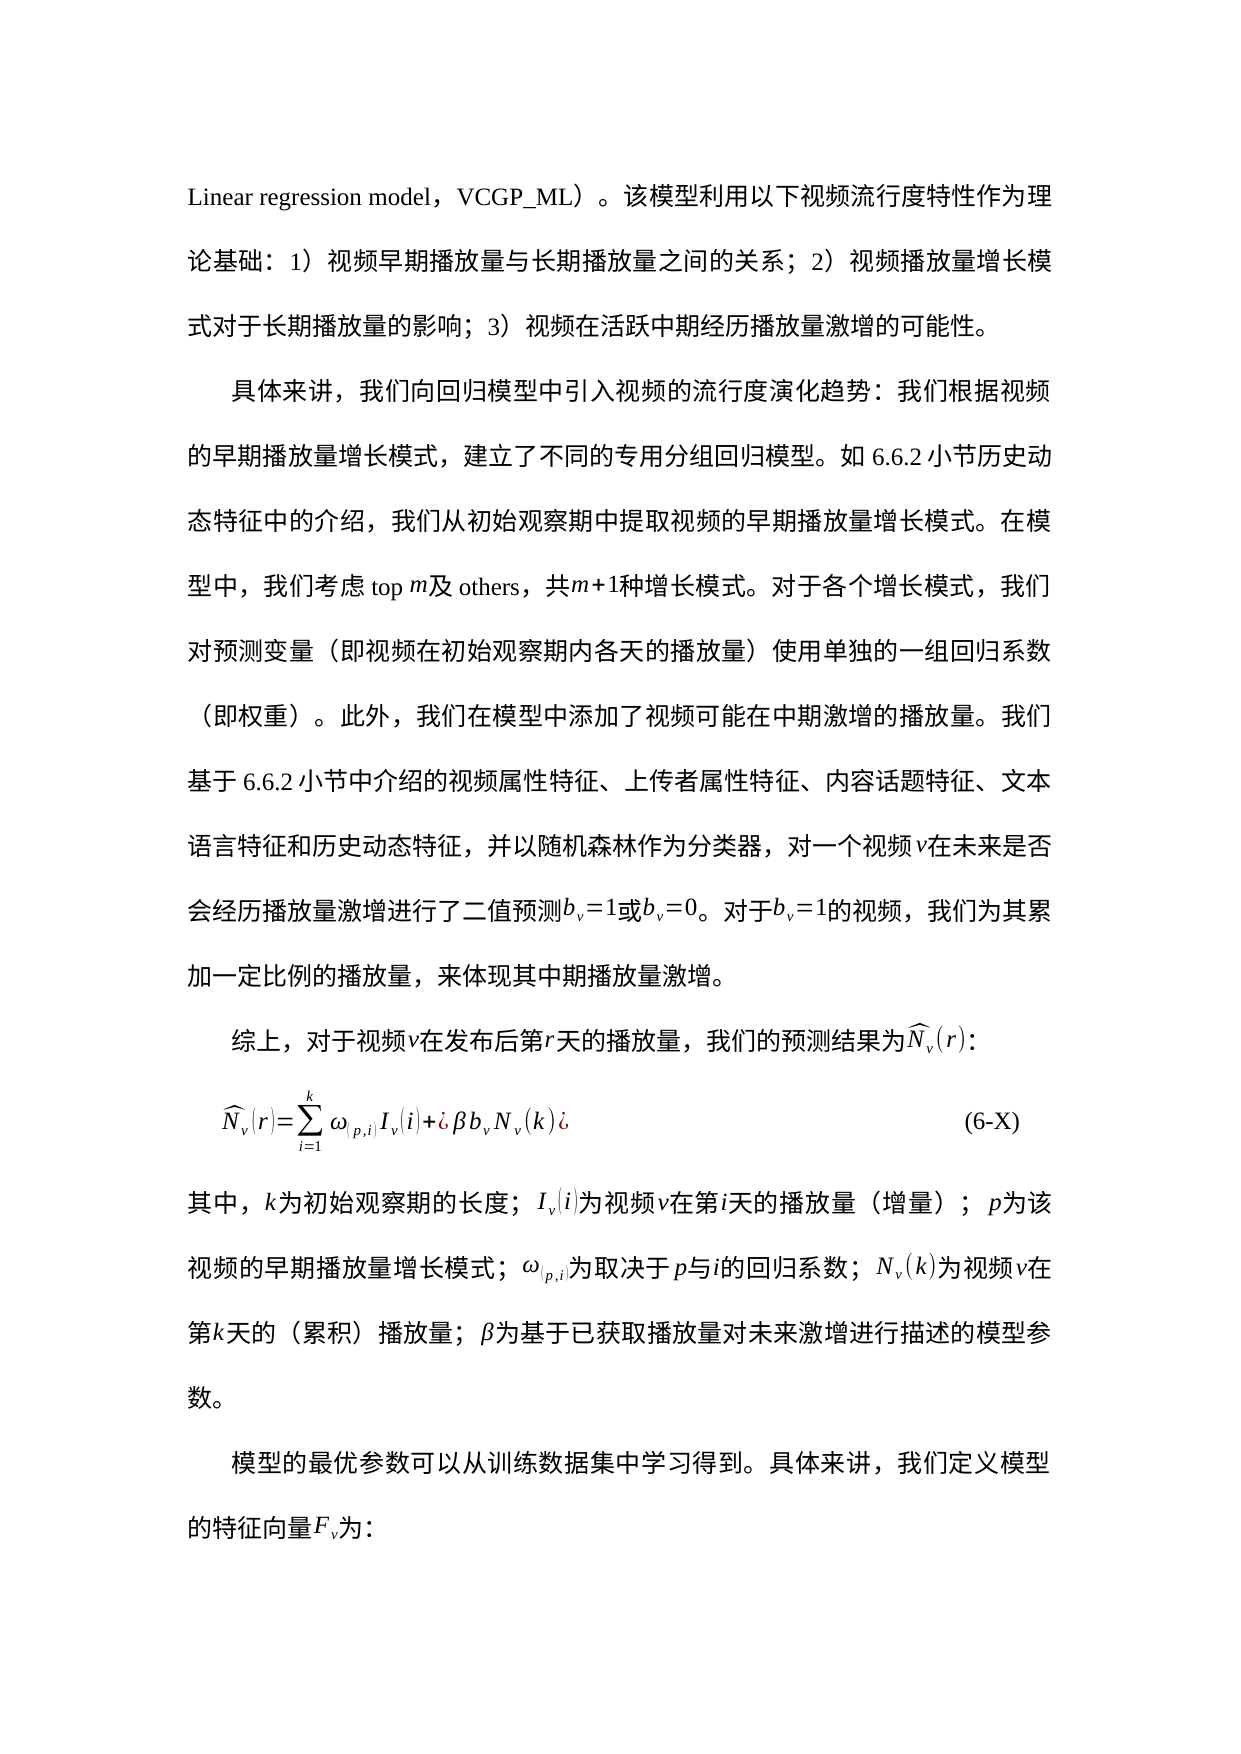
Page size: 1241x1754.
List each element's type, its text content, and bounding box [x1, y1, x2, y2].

text 具体来讲，我们向回归模型中引入视频的流行度演化趋势：我们根据视频的早期播放量增长模式，建立了不同的专用分组回归模型。如6.6.2小节历史动态特征中的介绍，我们从初始观察期中提取视频的早期播放量增长模式。在模型中，我们考虑top 及others，共种增长模式。对于各个增长模式，我们对预测变量（即视频在初始观察期内各天的播放量）使用单独的一组回归系数（即权重）。此外，我们在模型中添加了视频可能在中期激增的播放量。我们基于6.6.2小节中介绍的视频属性特征、上传者属性特征、内容话题特征、文本语言特征和历史动态特征，并以随机森林作为分类器，对一个视频在未来是否会经历播放量激增进行了二值预测或。对于的视频，我们为其累加一定比例的播放量，来体现其中期播放量激增。 [187, 357, 1053, 1007]
text 模型的最优参数可以从训练数据集中学习得到。具体来讲，我们定义模型的特征向量为： [187, 1429, 1053, 1559]
text 综上，对于视频在发布后第天的播放量，我们的预测结果为： [187, 1007, 1053, 1072]
text 其中，为初始观察期的长度；为视频在第天的播放量（增量）；为该视频的早期播放量增长模式；为取决于与的回归系数；为视频在第天的（累积）播放量；为基于已获取播放量对未来激增进行描述的模型参数。 [187, 1169, 1053, 1429]
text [187, 162, 1053, 357]
text (6-X) [187, 1072, 1053, 1169]
